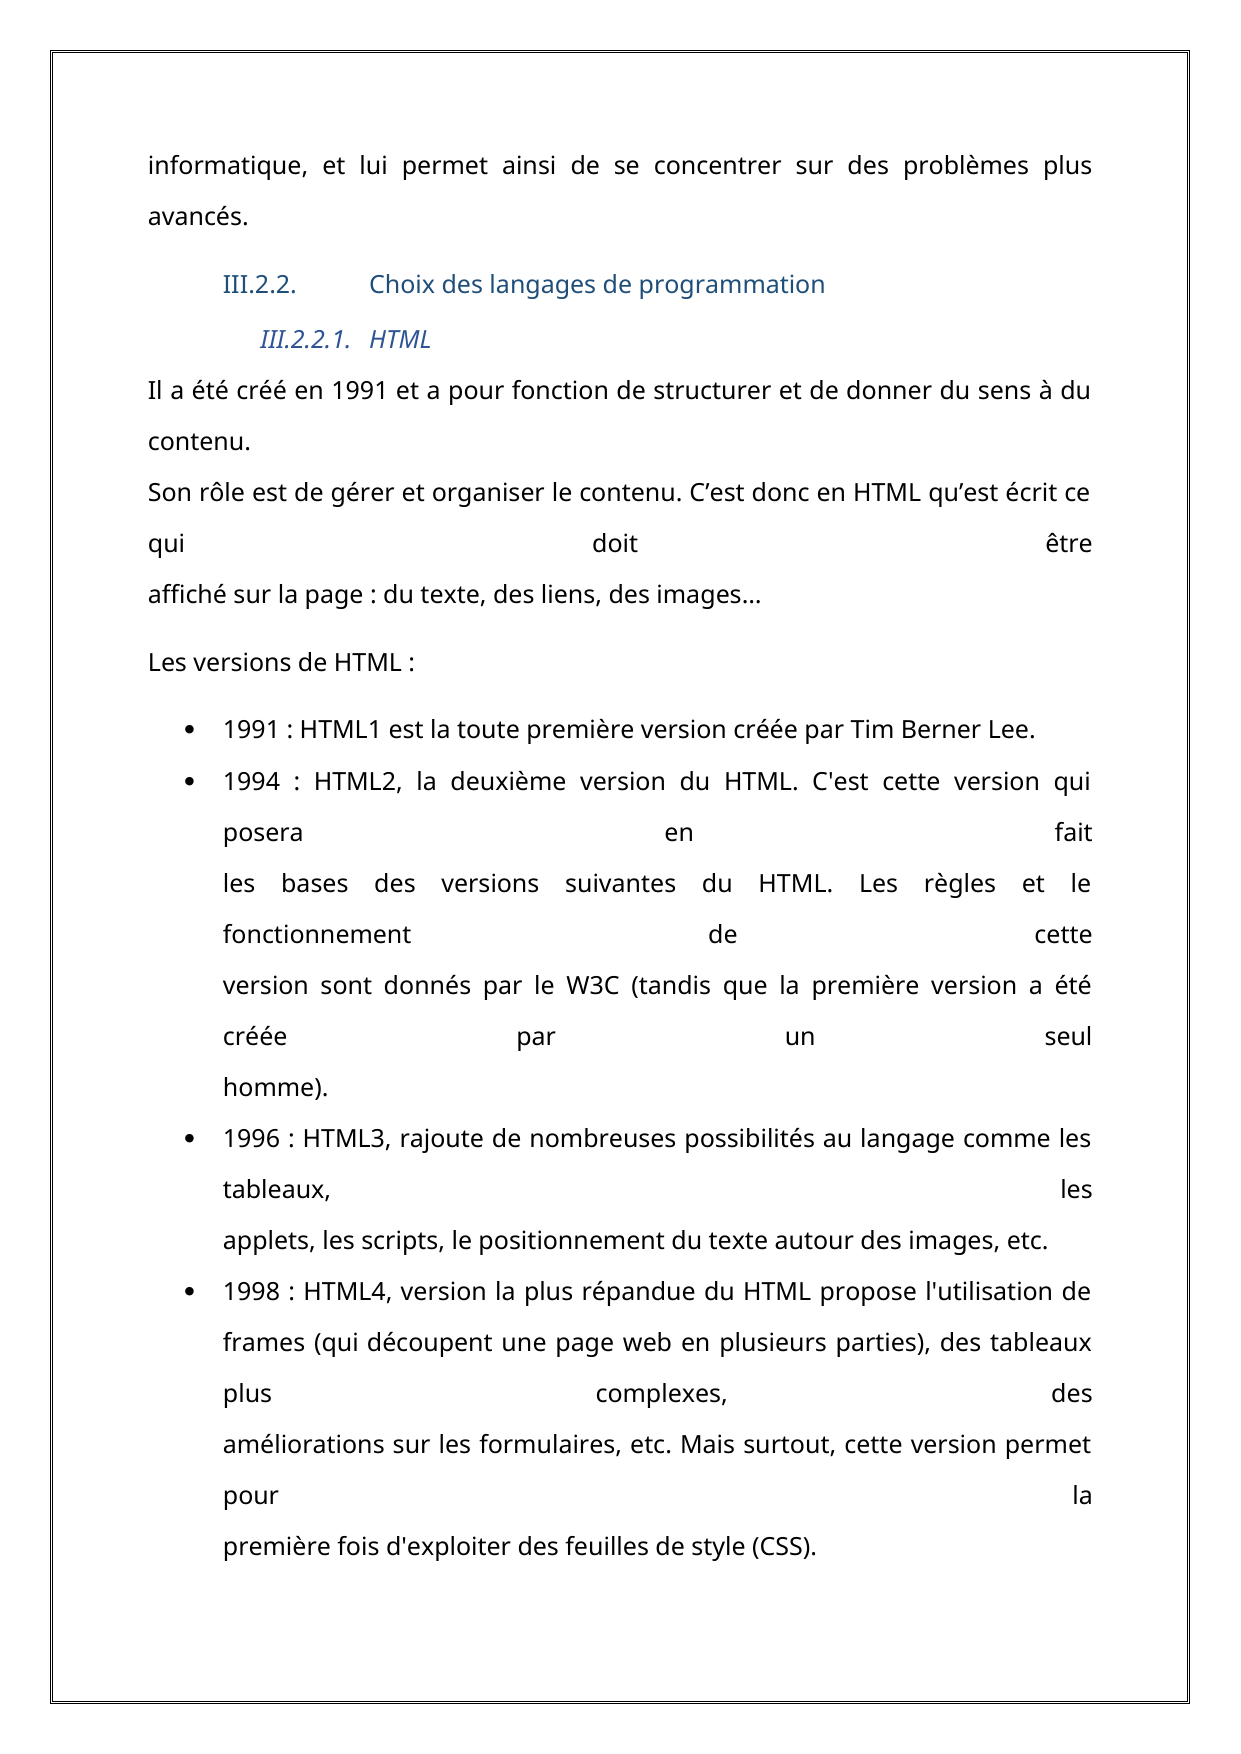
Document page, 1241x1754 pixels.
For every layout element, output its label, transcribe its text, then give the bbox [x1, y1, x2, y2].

list 1998 : HTML4, version la plus répandue du HTML propose l'utilisation de frames (qui découpent une page web en plusieurs parties), des tableaux plus complexes, des améliorations sur les formulaires, etc. Mais surtout, cette version permet pour la première fois d'exploiter des feuilles de style (CSS). [185, 1274, 1093, 1563]
subtitle Choix des langages de programmation [223, 266, 1093, 300]
list 1991 : HTML1 est la toute première version créée par Tim Berner Lee. [185, 712, 1093, 746]
list 1996 : HTML3, rajoute de nombreuses possibilités au langage comme les tableaux, les applets, les scripts, le positionnement du texte autour des images, etc. [185, 1121, 1093, 1257]
text Les versions de HTML : [148, 644, 1093, 678]
list 1994 : HTML2, la deuxième version du HTML. C'est cette version qui posera en fait les bases des versions suivantes du HTML. Les règles et le fonctionnement de cette version sont donnés par le W3C (tandis que la première version a été créée par un seul homme). [185, 763, 1093, 1103]
subtitle HTML [260, 322, 1093, 356]
text Il a été créé en 1991 et a pour fonction de structurer et de donner du sens à du contenu. Son rôle est de gérer et organiser le contenu. C’est donc en HTML qu’est écrit ce qui doit être affiché sur la page : du texte, des liens, des images… [148, 373, 1093, 611]
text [148, 148, 1093, 233]
